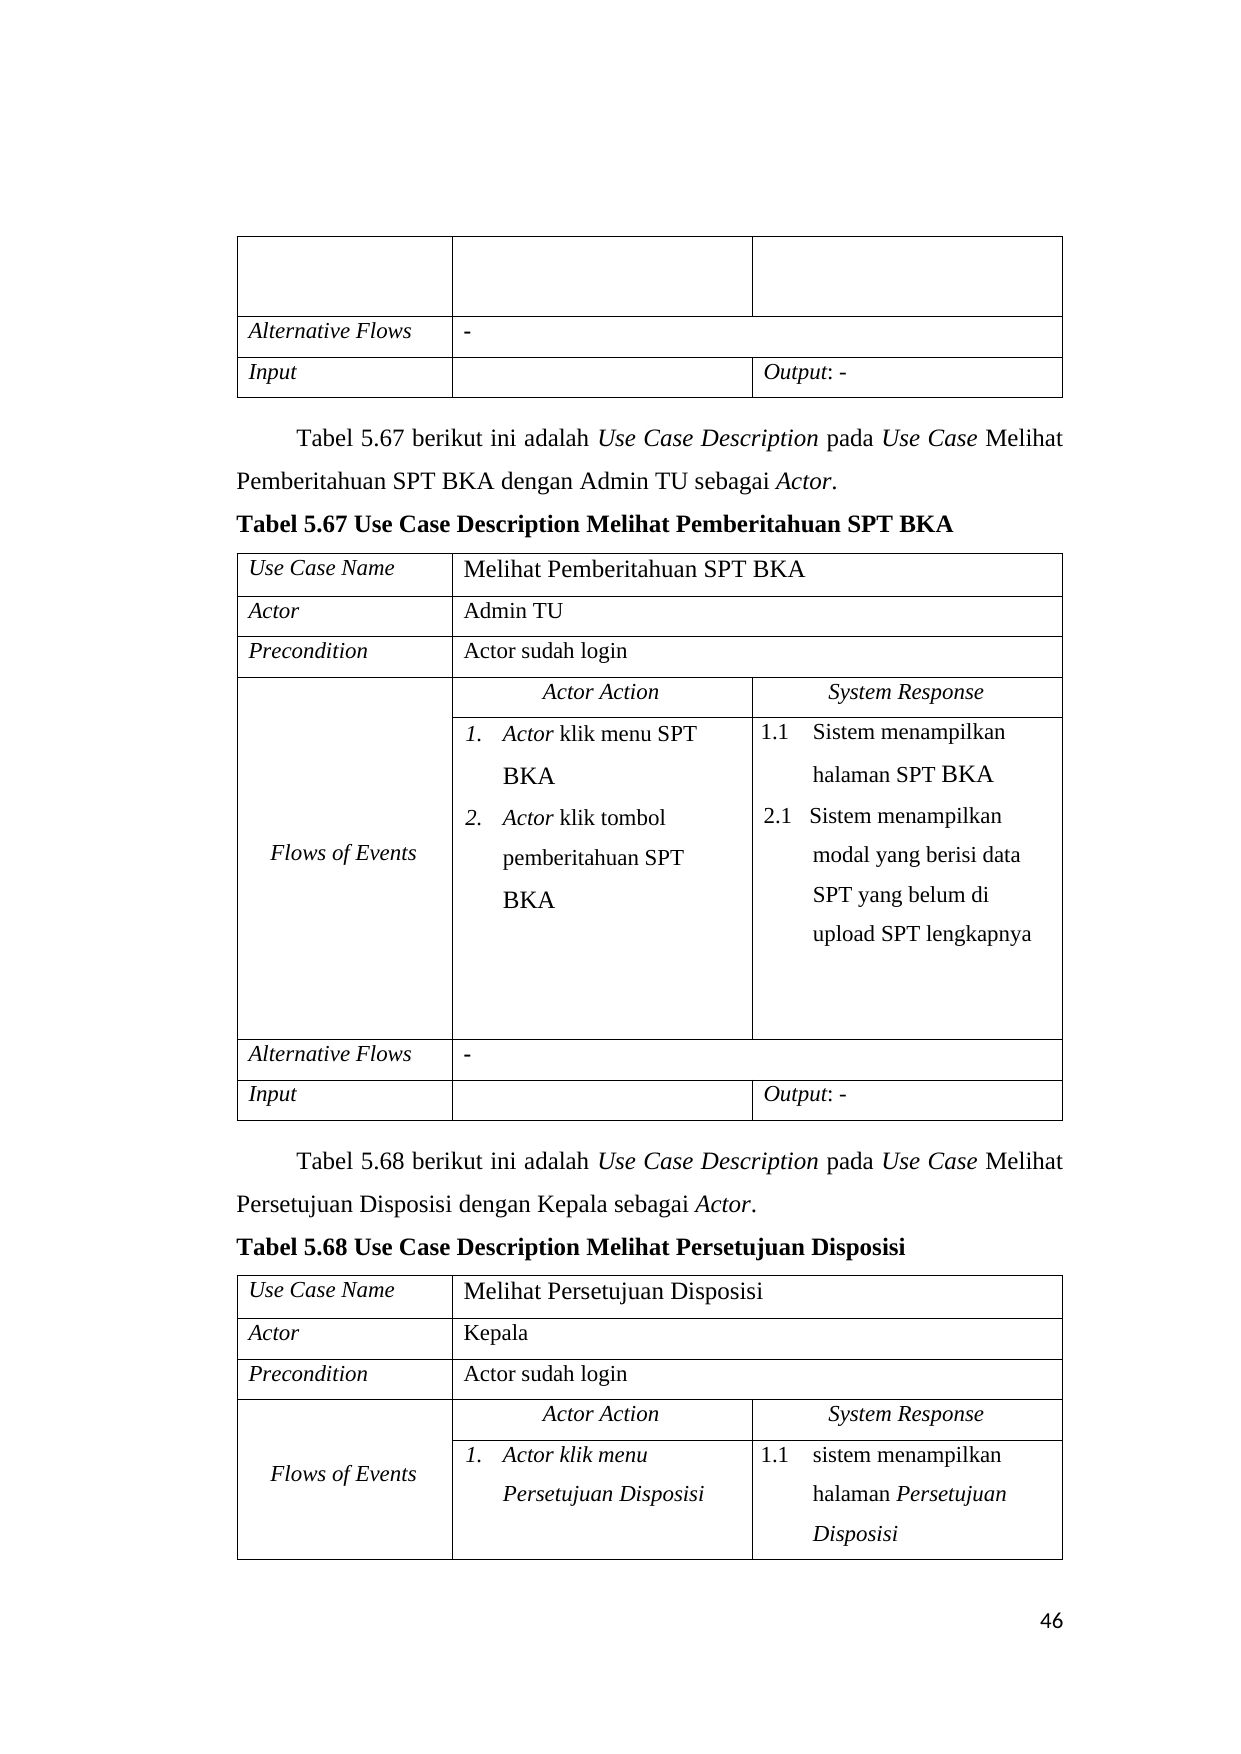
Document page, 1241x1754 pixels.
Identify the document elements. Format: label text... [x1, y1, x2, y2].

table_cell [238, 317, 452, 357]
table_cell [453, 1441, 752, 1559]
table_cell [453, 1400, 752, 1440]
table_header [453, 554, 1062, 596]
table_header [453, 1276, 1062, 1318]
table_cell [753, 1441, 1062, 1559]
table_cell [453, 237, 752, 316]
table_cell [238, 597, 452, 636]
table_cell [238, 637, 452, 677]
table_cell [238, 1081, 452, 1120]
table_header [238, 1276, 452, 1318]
text Tabel 5.67 berikut ini adalah Use Case Description pada Use Case Melihat Pemberitahuan SPT BKA dengan Admin TU sebagai Actor. [236, 423, 1063, 495]
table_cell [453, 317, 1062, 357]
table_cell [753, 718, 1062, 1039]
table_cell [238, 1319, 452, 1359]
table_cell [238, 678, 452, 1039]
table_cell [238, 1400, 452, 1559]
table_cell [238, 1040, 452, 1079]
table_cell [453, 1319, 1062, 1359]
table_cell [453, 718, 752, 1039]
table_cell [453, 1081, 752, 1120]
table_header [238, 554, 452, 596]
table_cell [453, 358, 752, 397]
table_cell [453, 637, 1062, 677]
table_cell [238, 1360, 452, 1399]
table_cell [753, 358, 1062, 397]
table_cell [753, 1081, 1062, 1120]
text Tabel 5.68 Use Case Description Melihat Persetujuan Disposisi [236, 1232, 1063, 1261]
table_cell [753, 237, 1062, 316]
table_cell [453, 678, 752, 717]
text Tabel 5.68 berikut ini adalah Use Case Description pada Use Case Melihat Persetujuan Disposisi dengan Kepala sebagai Actor. [236, 1146, 1063, 1218]
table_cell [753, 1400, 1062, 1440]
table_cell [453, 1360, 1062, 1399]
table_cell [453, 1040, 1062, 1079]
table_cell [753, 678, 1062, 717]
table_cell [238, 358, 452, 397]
text Tabel 5.67 Use Case Description Melihat Pemberitahuan SPT BKA [236, 509, 1063, 538]
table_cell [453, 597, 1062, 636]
